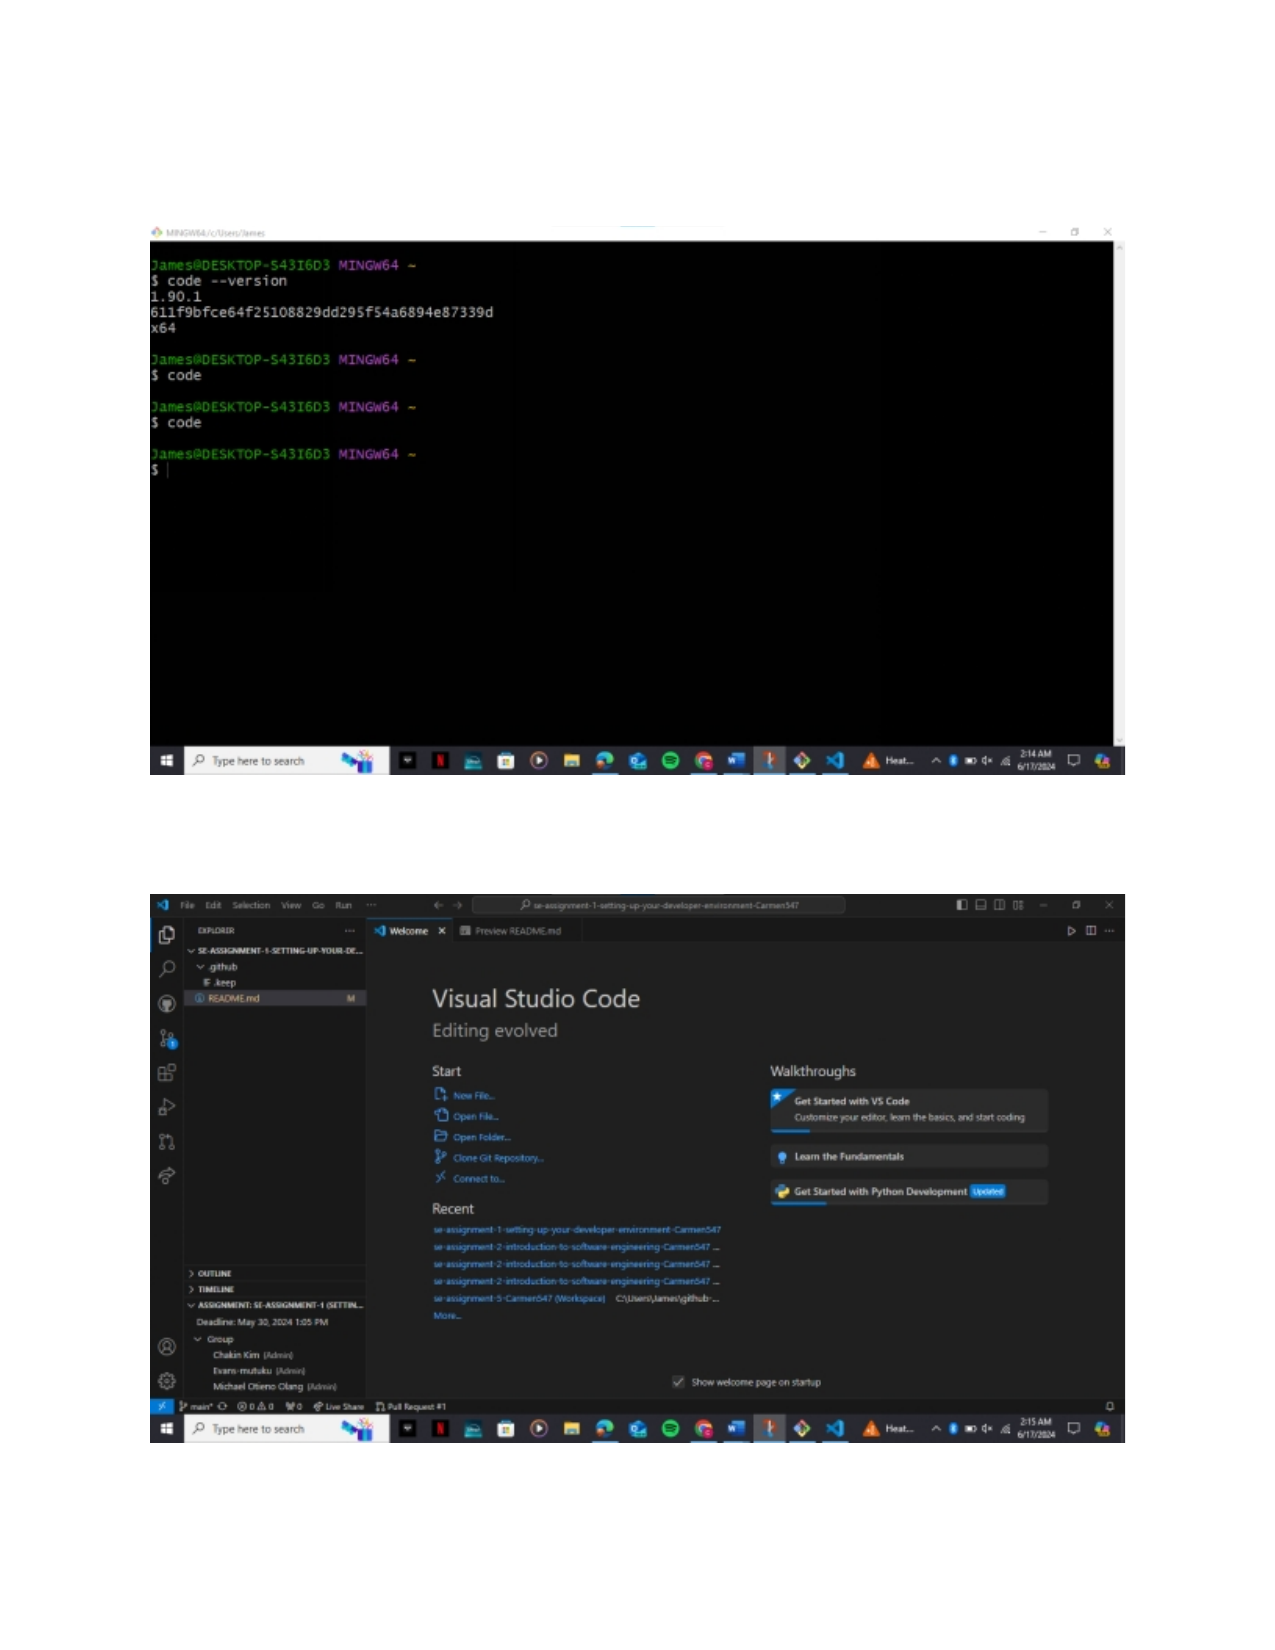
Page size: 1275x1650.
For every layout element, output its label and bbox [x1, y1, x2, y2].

picture [150, 894, 1125, 1443]
picture [150, 226, 1125, 775]
